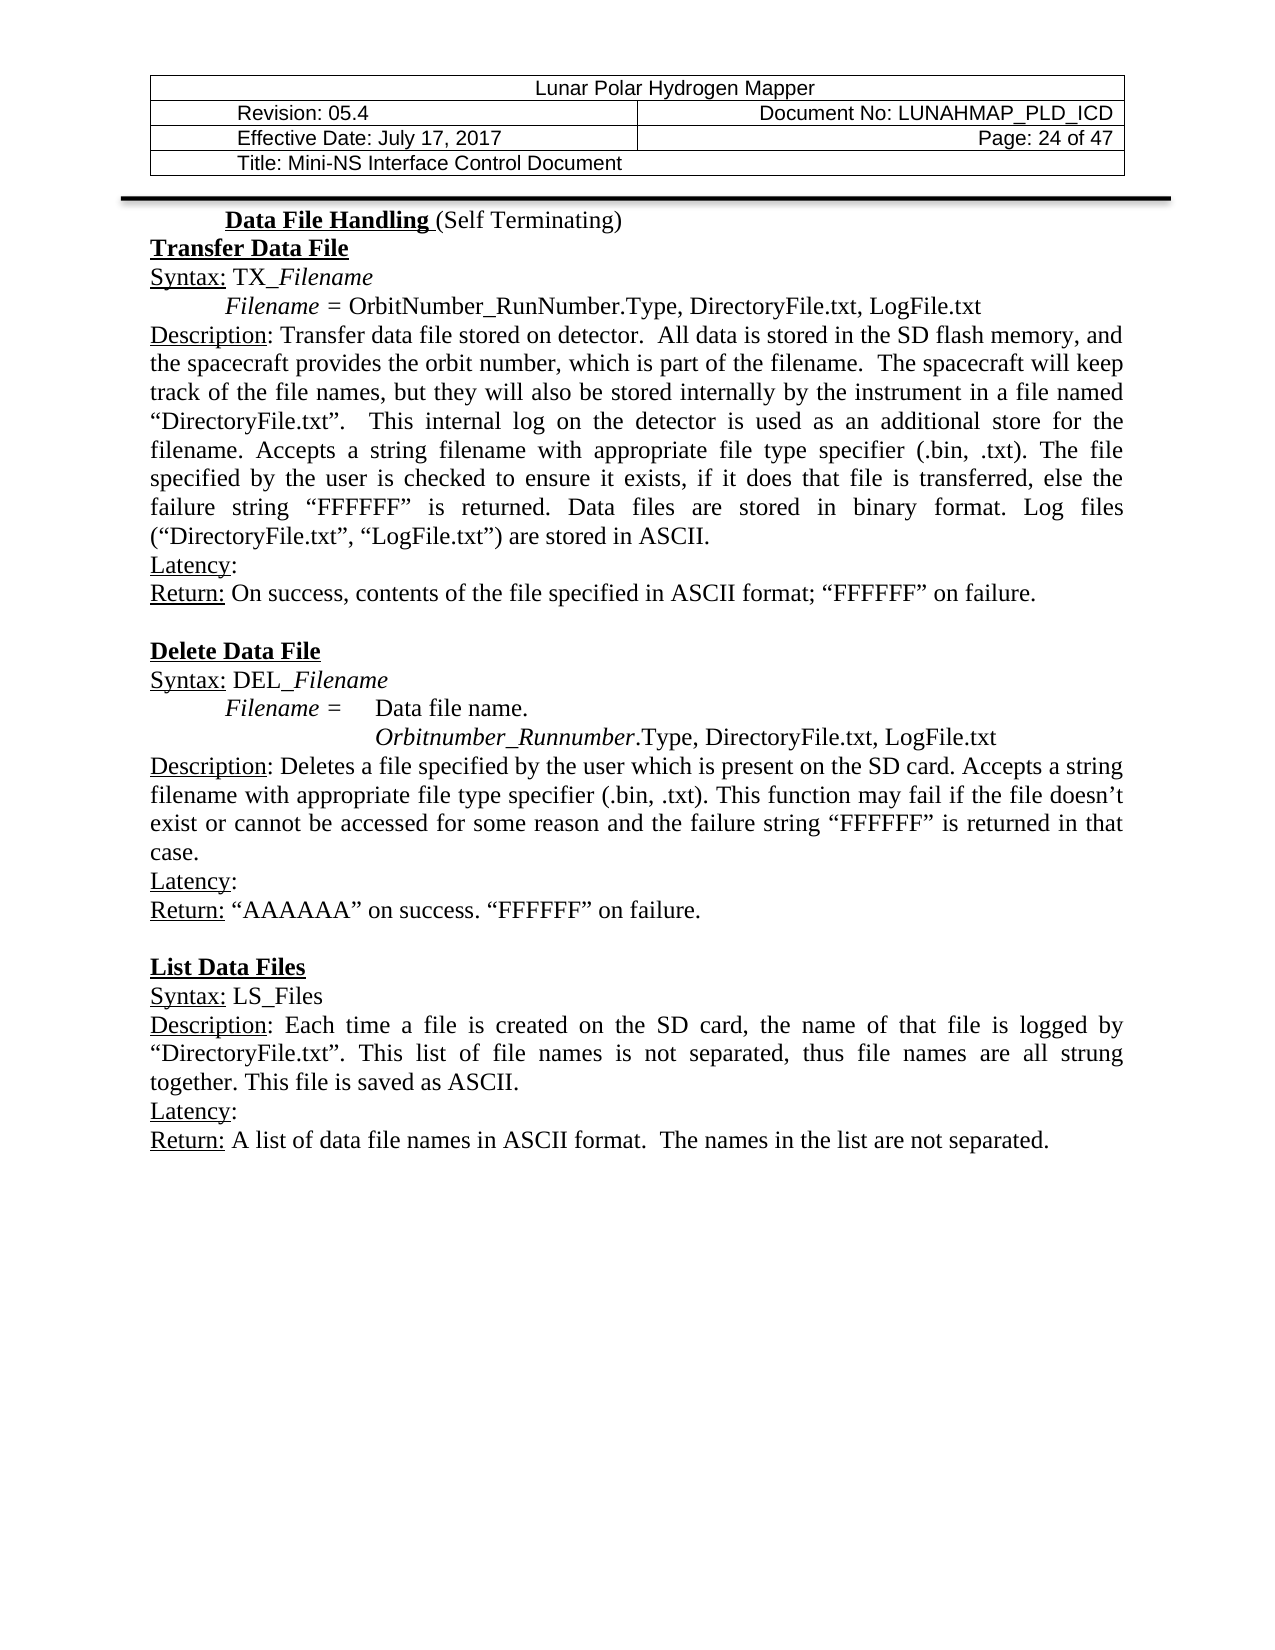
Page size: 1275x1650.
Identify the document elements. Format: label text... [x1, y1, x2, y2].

text Description: Transfer data file stored on detector. All data is stored in the SD flash memory, and the spacecraft provides the orbit number, which is part of the filename. The spacecraft will keep track of the file names, but they will also be stored internally by the instrument in a file named “DirectoryFile.txt”. This internal log on the detector is used as an additional store for the filename. Accepts a string filename with appropriate file type specifier (.bin, .txt). The file specified by the user is checked to ensure it exists, if it does that file is transferred, else the failure string “FFFFFF” is returned. Data files are stored in binary format. Log files (“DirectoryFile.txt”, “LogFile.txt”) are stored in ASCII. [150, 320, 1125, 550]
title List Data Files [150, 952, 1125, 981]
text Latency: [150, 1096, 1125, 1125]
title Transfer Data File [150, 233, 1125, 262]
text Return: A list of data file names in ASCII format. The names in the list are not separated. [150, 1125, 1125, 1153]
text Syntax: TX_Filename [150, 262, 1125, 291]
text Latency: [150, 866, 1125, 895]
text Filename = OrbitNumber_RunNumber.Type, DirectoryFile.txt, LogFile.txt [150, 291, 1125, 320]
text Filename = Data file name. [150, 693, 1125, 722]
title Data File Handling (Self Terminating) [150, 205, 1125, 233]
text Return: “AAAAAA” on success. “FFFFFF” on failure. [150, 895, 1125, 923]
text Syntax: LS_Files [150, 981, 1125, 1010]
title Delete Data File [150, 636, 1125, 665]
text Latency: [150, 550, 1125, 578]
text Return: On success, contents of the file specified in ASCII format; “FFFFFF” on failure. [150, 578, 1125, 607]
text Description: Each time a file is created on the SD card, the name of that file is logged by “DirectoryFile.txt”. This list of file names is not separated, thus file names are all strung together. This file is saved as ASCII. [150, 1010, 1125, 1096]
text Description: Deletes a file specified by the user which is present on the SD card. Accepts a string filename with appropriate file type specifier (.bin, .txt). This function may fail if the file doesn’t exist or cannot be accessed for some reason and the failure string “FFFFFF” is returned in that case. [150, 751, 1125, 866]
text Orbitnumber_Runnumber.Type, DirectoryFile.txt, LogFile.txt [300, 722, 1125, 751]
text Syntax: DEL_Filename [150, 665, 1125, 693]
